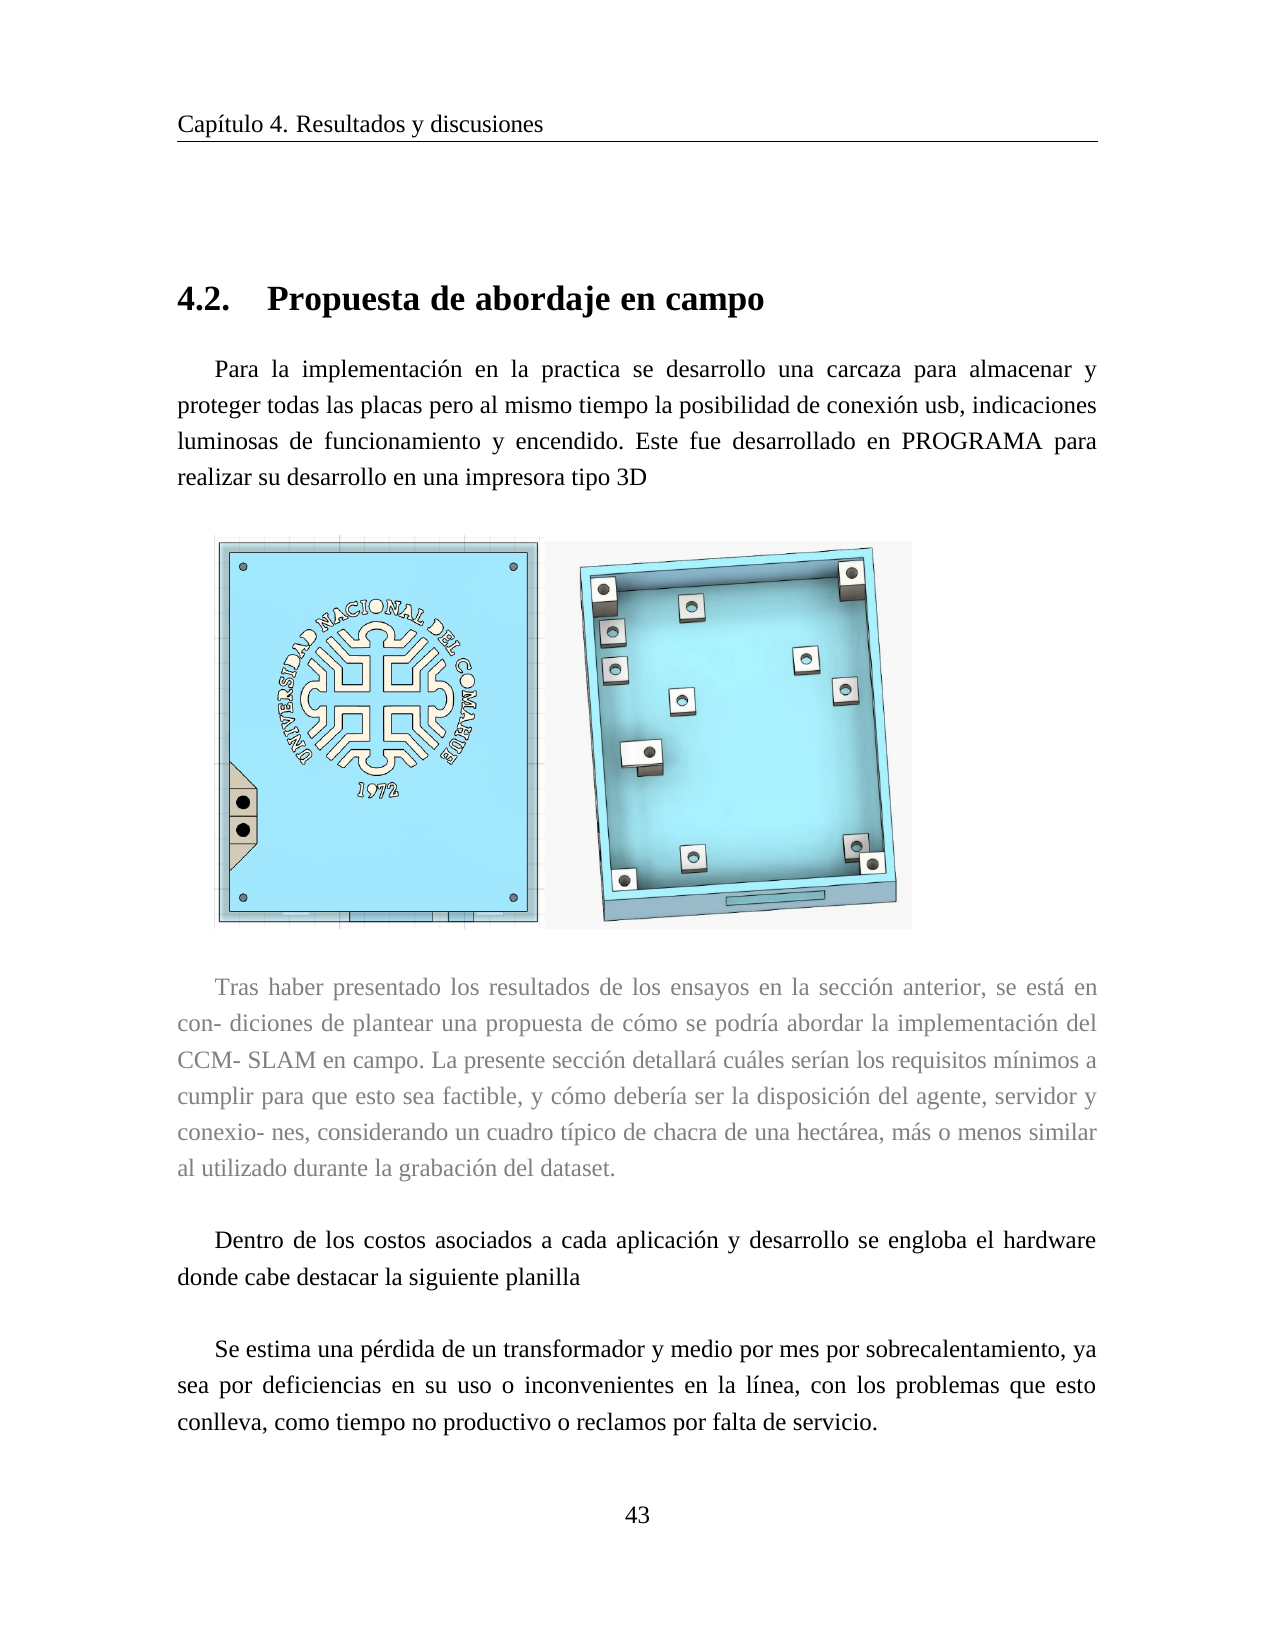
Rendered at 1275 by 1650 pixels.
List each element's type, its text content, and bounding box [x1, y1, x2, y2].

text Tras haber presentado los resultados de los ensayos en la sección anterior, se está en con- diciones de plantear una propuesta de cómo se podría abordar la implementación del CCM- SLAM en campo. La presente sección detallará cuáles serían los requisitos mínimos a cumplir para que esto sea factible, y cómo debería ser la disposición del agente, servidor y conexio- nes, considerando un cuadro típico de chacra de una hectárea, más o menos similar al utilizado durante la grabación del dataset. [177, 972, 1098, 1182]
text Dentro de los costos asociados a cada aplicación y desarrollo se engloba el hardware donde cabe destacar la siguiente planilla [177, 1226, 1098, 1291]
text Para la implementación en la practica se desarrollo una carcaza para almacenar y proteger todas las placas pero al mismo tiempo la posibilidad de conexión usb, indicaciones luminosas de funcionamiento y encendido. Este fue desarrollado en PROGRAMA para realizar su desarrollo en una impresora tipo 3D [177, 354, 1098, 491]
subtitle Propuesta de abordaje en campo [177, 277, 1200, 318]
picture [214, 535, 913, 929]
text Se estima una pérdida de un transformador y medio por mes por sobrecalentamiento, ya sea por deficiencias en su uso o inconvenientes en la línea, con los problemas que esto conlleva, como tiempo no productivo o reclamos por falta de servicio. [177, 1334, 1098, 1435]
